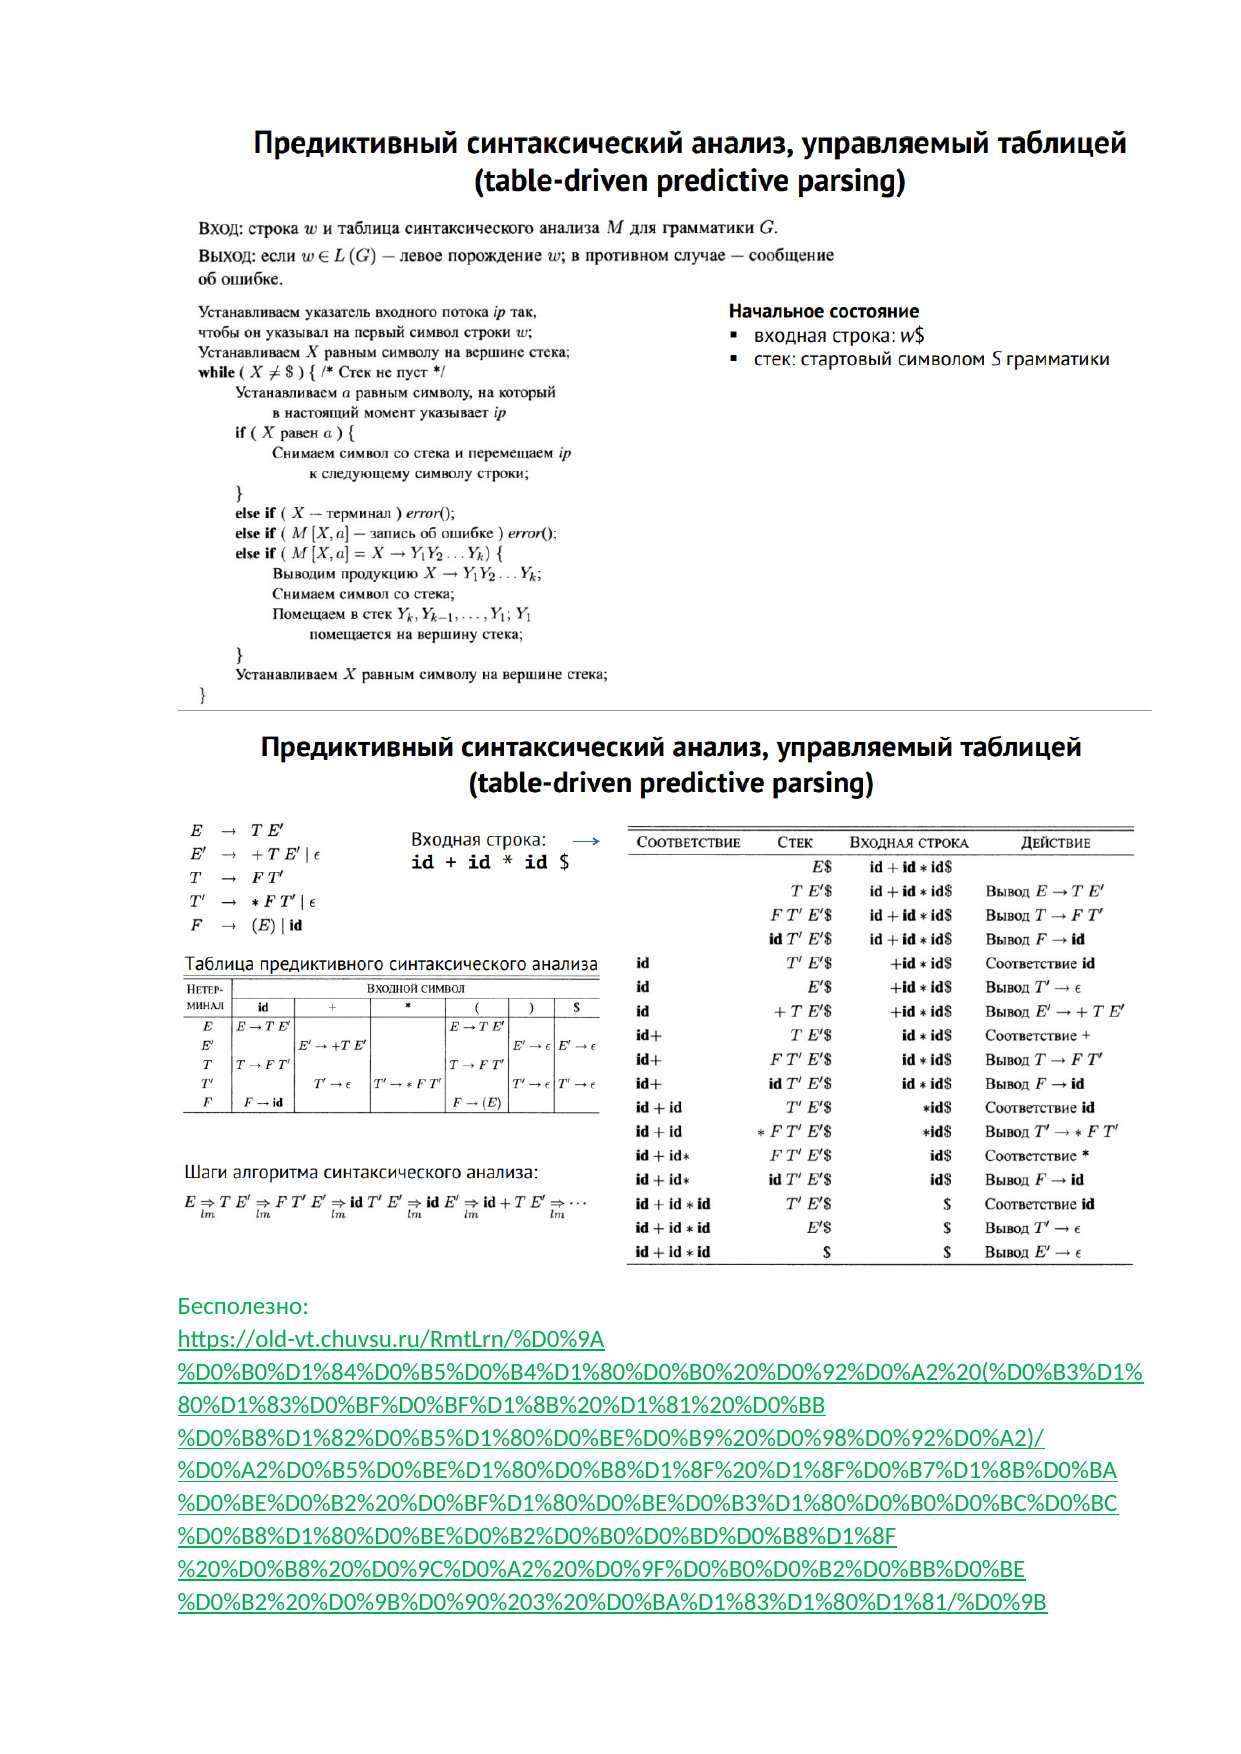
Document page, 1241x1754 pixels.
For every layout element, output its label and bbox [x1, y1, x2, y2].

text [177, 1290, 1152, 1617]
picture [177, 729, 1152, 1272]
picture [177, 118, 1152, 711]
